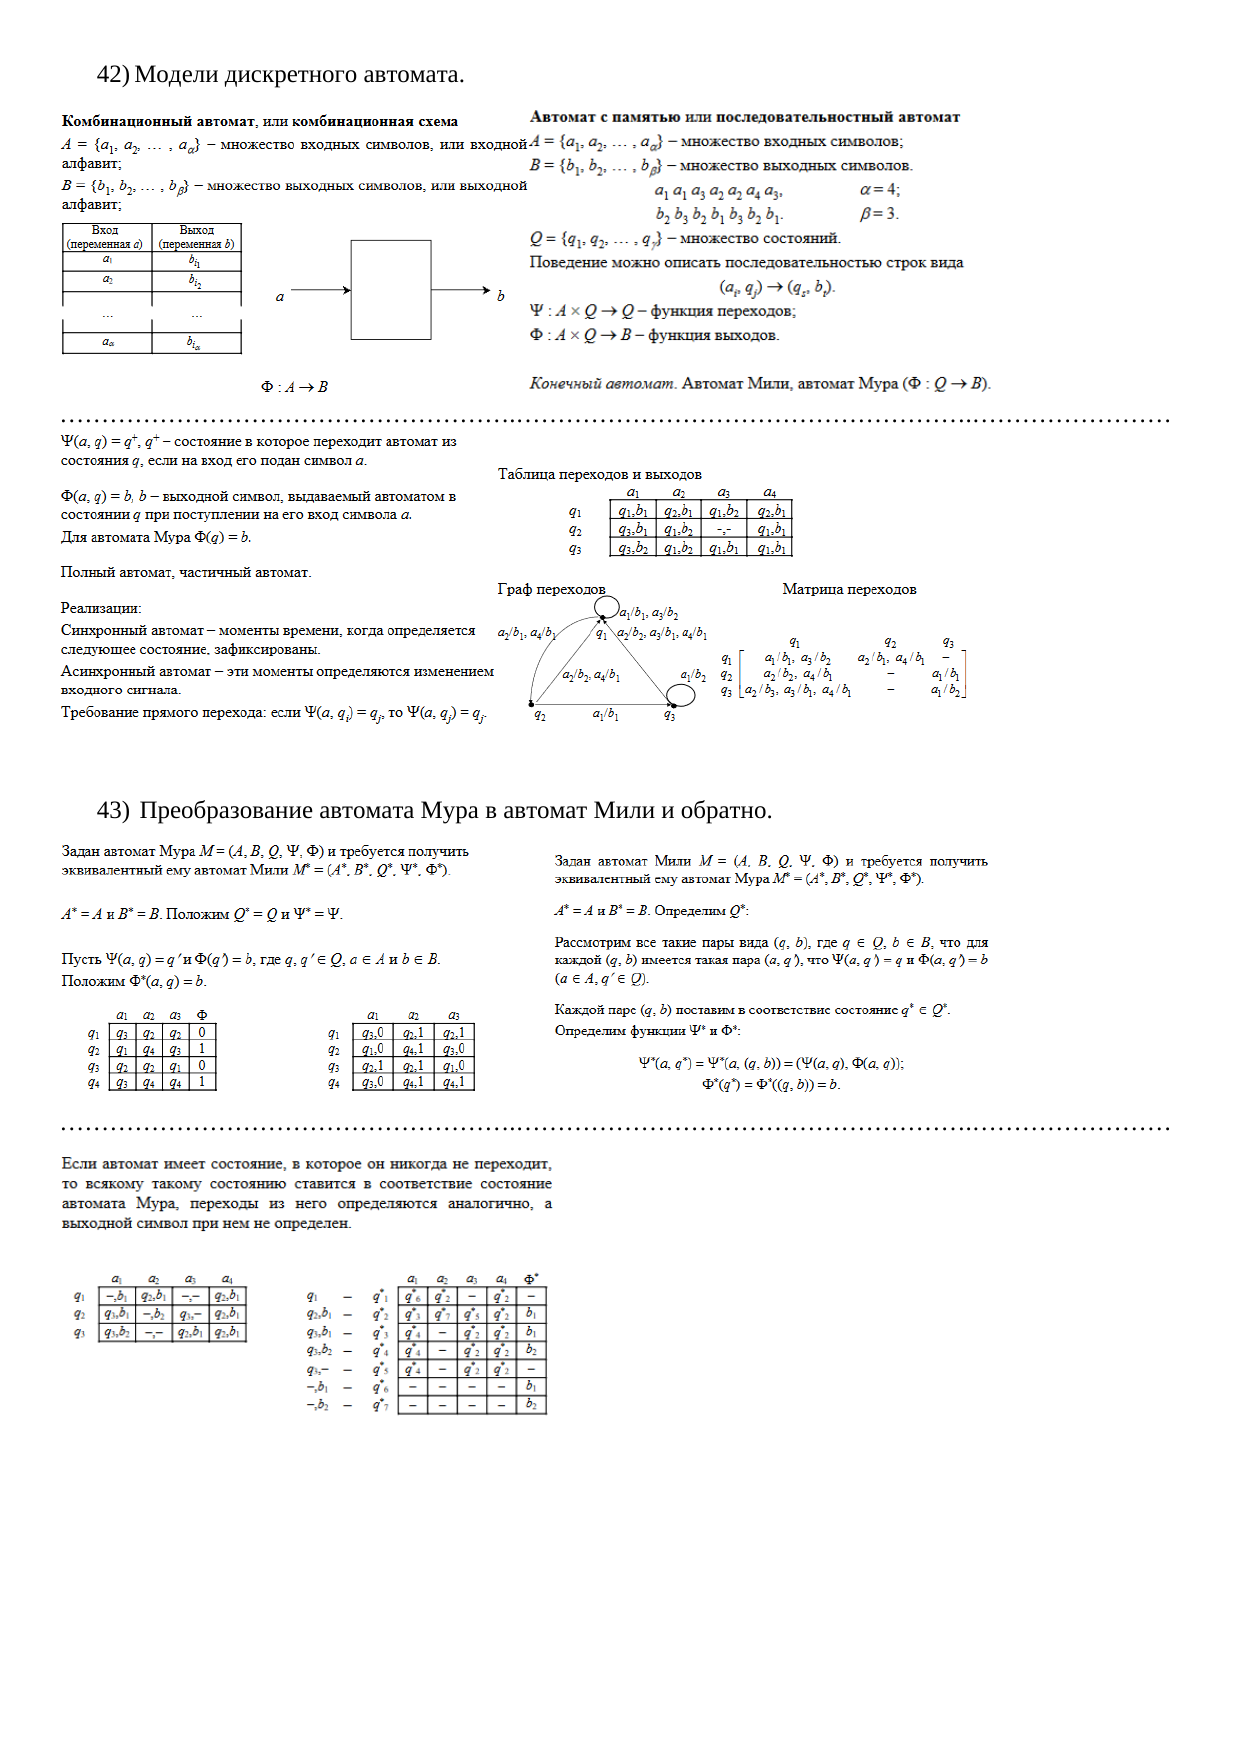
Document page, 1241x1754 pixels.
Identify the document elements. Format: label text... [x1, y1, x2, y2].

picture [552, 853, 991, 1106]
picture [59, 842, 490, 1106]
list Преобразование автомата Мура в автомат Мили и обратно. [97, 795, 1181, 824]
list Модели дискретного автомата. [97, 59, 1181, 88]
picture [59, 1155, 553, 1425]
picture [59, 106, 998, 397]
picture [59, 430, 967, 729]
